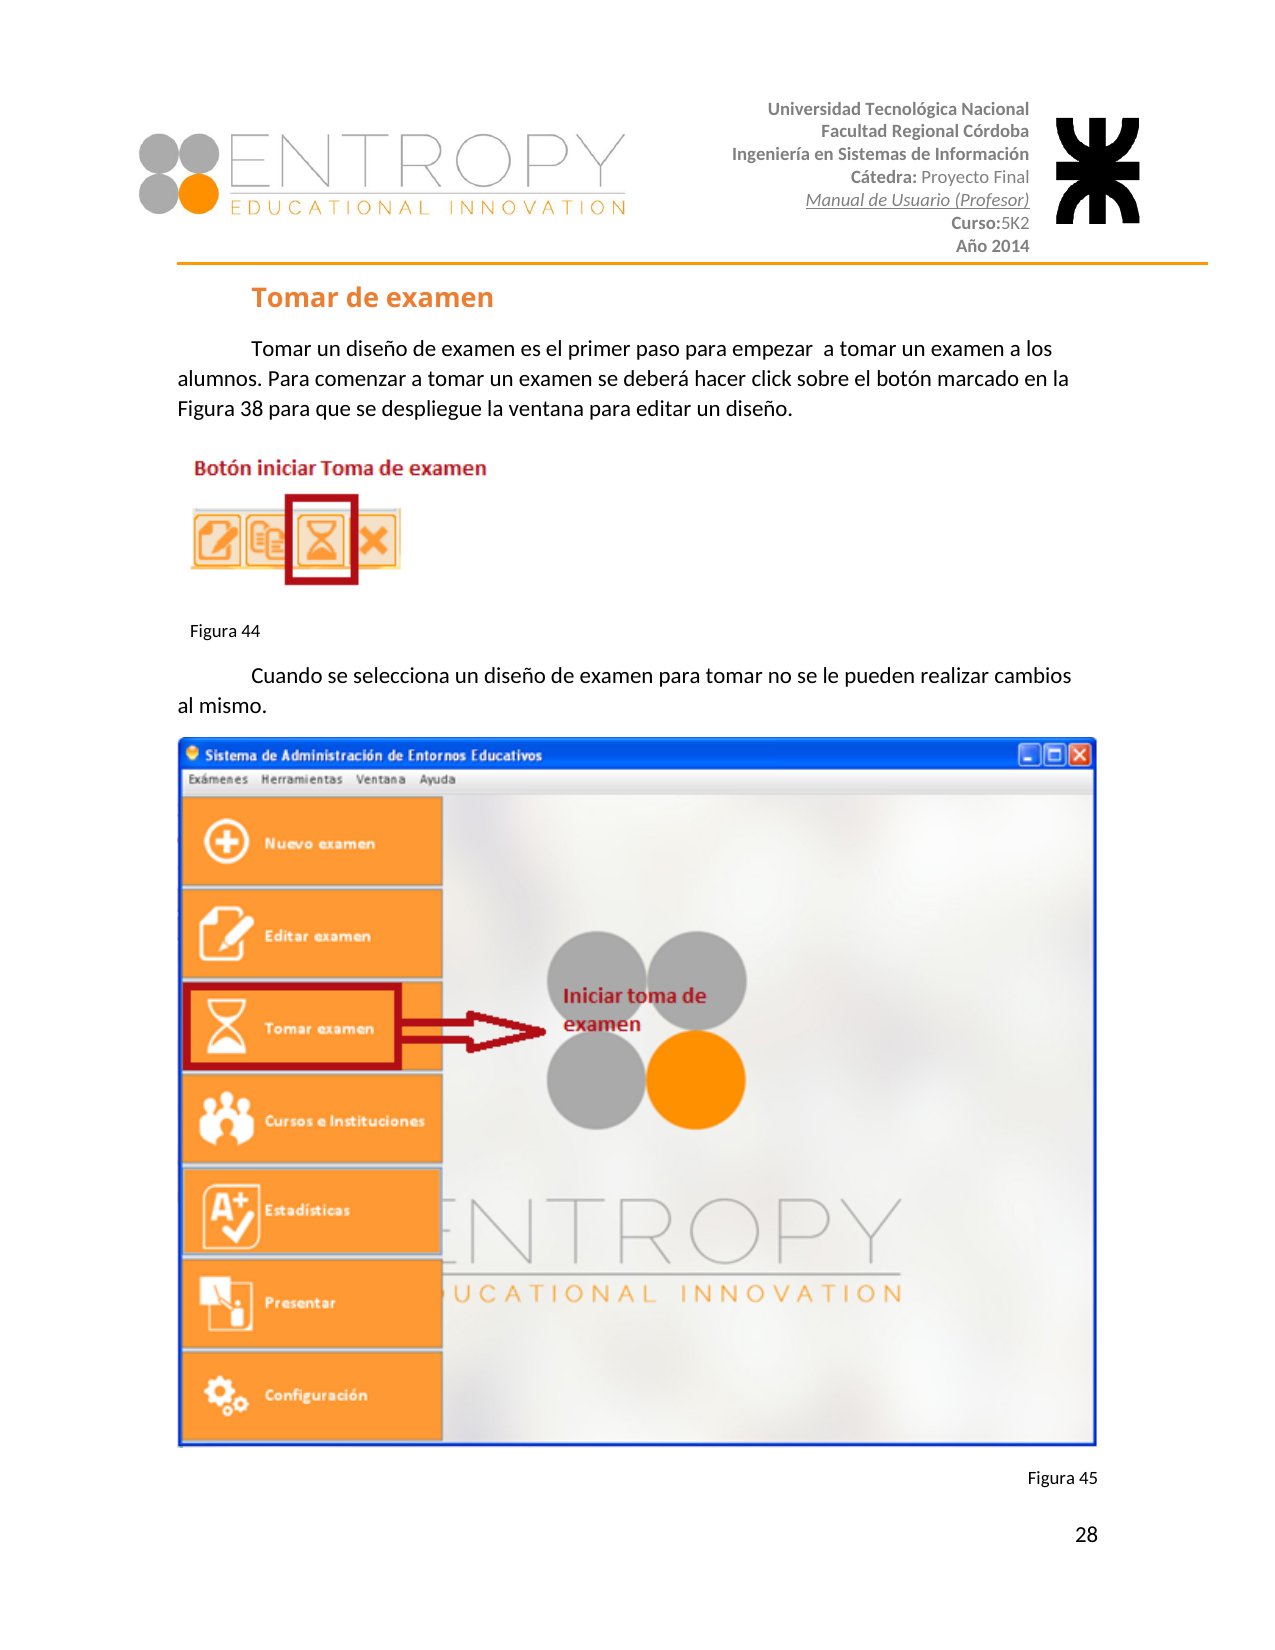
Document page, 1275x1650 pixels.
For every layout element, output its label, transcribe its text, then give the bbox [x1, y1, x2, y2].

text Cuando se selecciona un diseño de examen para tomar no se le pueden realizar cambios al mismo. [177, 661, 1098, 719]
picture [177, 737, 1099, 1448]
text Figura 45 [177, 1466, 1098, 1489]
subtitle Tomar de examen [177, 279, 1098, 316]
picture [122, 119, 643, 229]
picture [177, 441, 503, 601]
text Tomar un diseño de examen es el primer paso para empezar a tomar un examen a los alumnos. Para comenzar a tomar un examen se deberá hacer click sobre el botón marcado en la Figura 38 para que se despliegue la ventana para editar un diseño. [177, 334, 1098, 422]
text Figura 44 [177, 619, 1098, 642]
